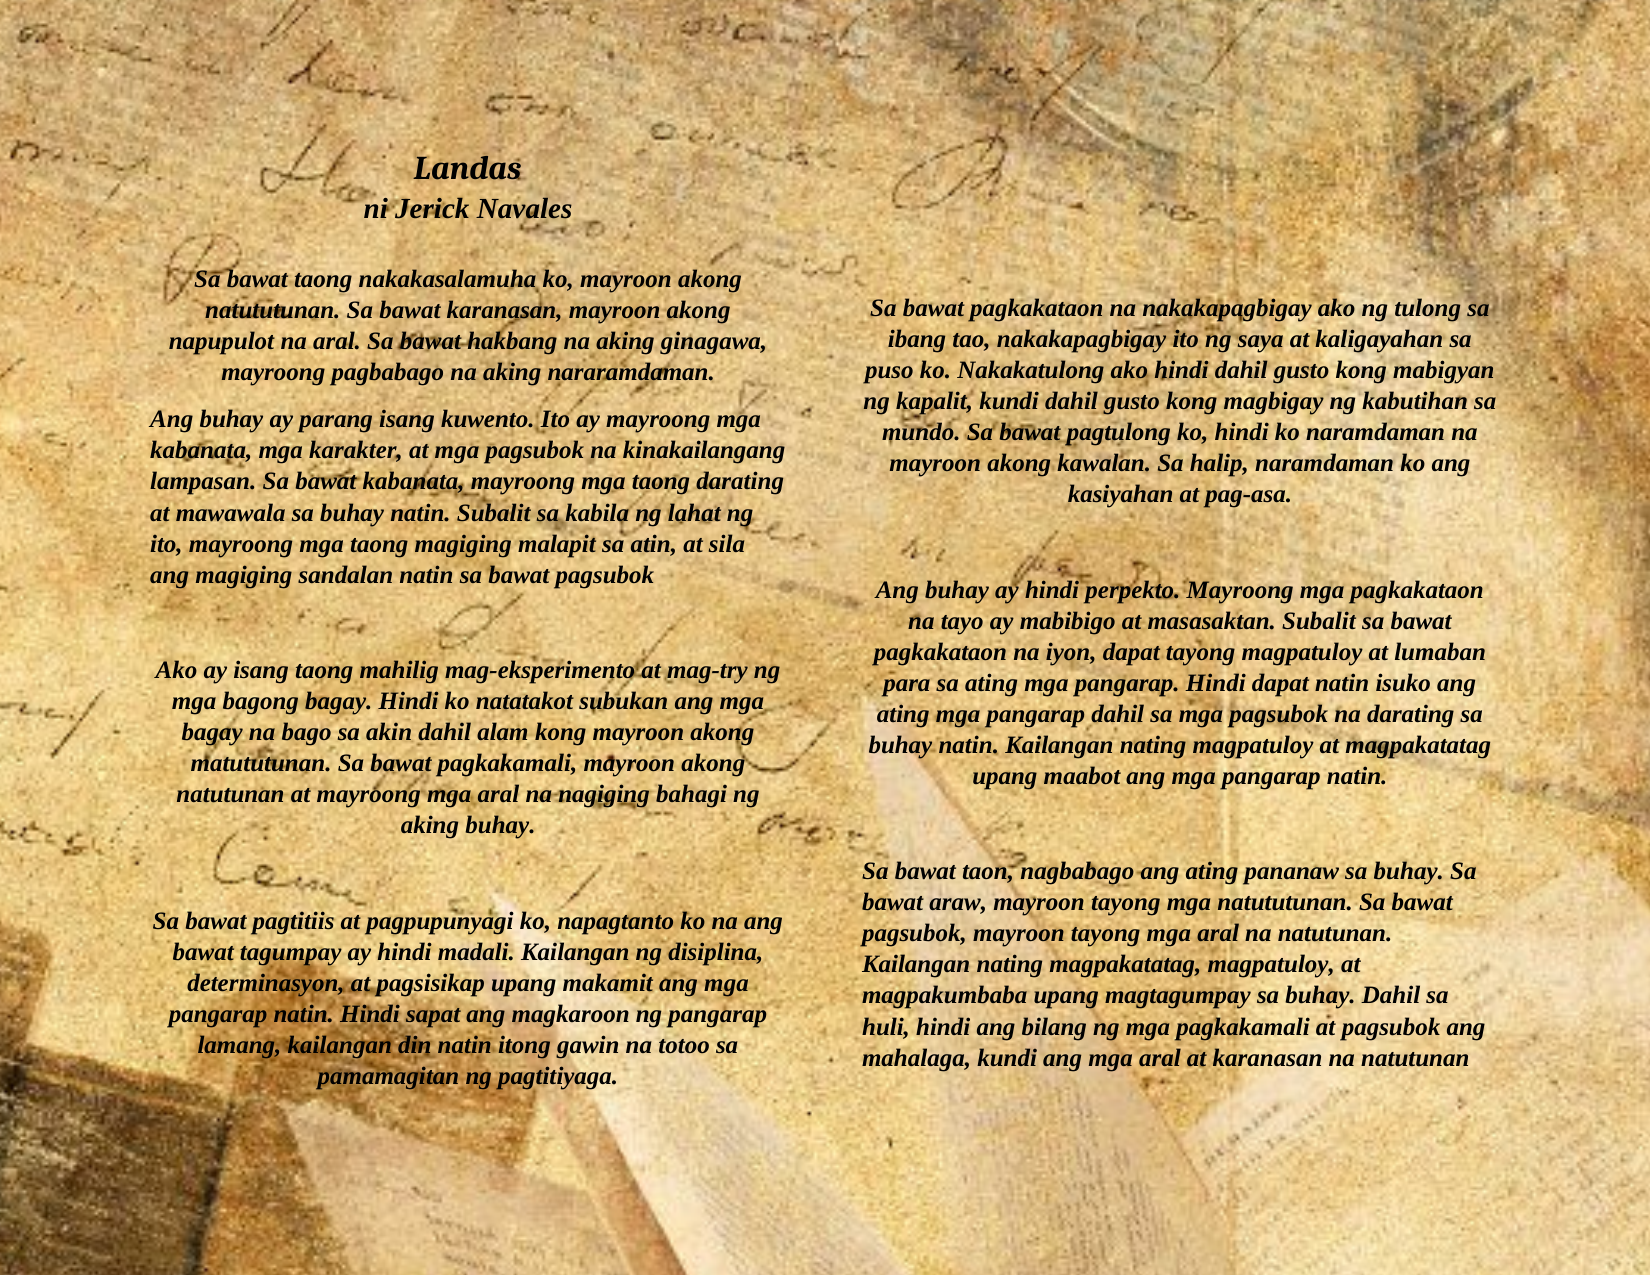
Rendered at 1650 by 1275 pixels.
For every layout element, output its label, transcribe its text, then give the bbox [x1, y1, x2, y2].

text Landas [150, 150, 788, 188]
text Sa bawat taon, nagbabago ang ating pananaw sa buhay. Sa bawat araw, mayroon tayong mga natututunan. Sa bawat pagsubok, mayroon tayong mga aral na natutunan. Kailangan nating magpakatatag, magpatuloy, at magpakumbaba upang magtagumpay sa buhay. Dahil sa huli, hindi ang bilang ng mga pagkakamali at pagsubok ang mahalaga, kundi ang mga aral at karanasan na natutunan [862, 856, 1500, 1072]
text Sa bawat pagkakataon na nakakapagbigay ako ng tulong sa ibang tao, nakakapagbigay ito ng saya at kaligayahan sa puso ko. Nakakatulong ako hindi dahil gusto kong mabigyan ng kapalit, kundi dahil gusto kong magbigay ng kabutihan sa mundo. Sa bawat pagtulong ko, hindi ko naramdaman na mayroon akong kawalan. Sa halip, naramdaman ko ang kasiyahan at pag-asa. [862, 293, 1500, 508]
text Sa bawat pagtitiis at pagpupunyagi ko, napagtanto ko na ang bawat tagumpay ay hindi madali. Kailangan ng disiplina, determinasyon, at pagsisikap upang makamit ang mga pangarap natin. Hindi sapat ang magkaroon ng pangarap lamang, kailangan din natin itong gawin na totoo sa pamamagitan ng pagtitiyaga. [150, 906, 788, 1090]
text Sa bawat taong nakakasalamuha ko, mayroon akong natututunan. Sa bawat karanasan, mayroon akong napupulot na aral. Sa bawat hakbang na aking ginagawa, mayroong pagbabago na aking nararamdaman. [150, 264, 788, 386]
picture [0, 0, 1650, 1275]
text ni Jerick Navales [150, 191, 788, 225]
text Ako ay isang taong mahilig mag-eksperimento at mag-try ng mga bagong bagay. Hindi ko natatakot subukan ang mga bagay na bago sa akin dahil alam kong mayroon akong matututunan. Sa bawat pagkakamali, mayroon akong natutunan at mayroong mga aral na nagiging bahagi ng aking buhay. [150, 655, 788, 839]
text Ang buhay ay parang isang kuwento. Ito ay mayroong mga kabanata, mga karakter, at mga pagsubok na kinakailangang lampasan. Sa bawat kabanata, mayroong mga taong darating at mawawala sa buhay natin. Subalit sa kabila ng lahat ng ito, mayroong mga taong magiging malapit sa atin, at sila ang magiging sandalan natin sa bawat pagsubok [150, 404, 788, 588]
text Ang buhay ay hindi perpekto. Mayroong mga pagkakataon na tayo ay mabibigo at masasaktan. Subalit sa bawat pagkakataon na iyon, dapat tayong magpatuloy at lumaban para sa ating mga pangarap. Hindi dapat natin isuko ang ating mga pangarap dahil sa mga pagsubok na darating sa buhay natin. Kailangan nating magpatuloy at magpakatatag upang maabot ang mga pangarap natin. [862, 575, 1500, 790]
